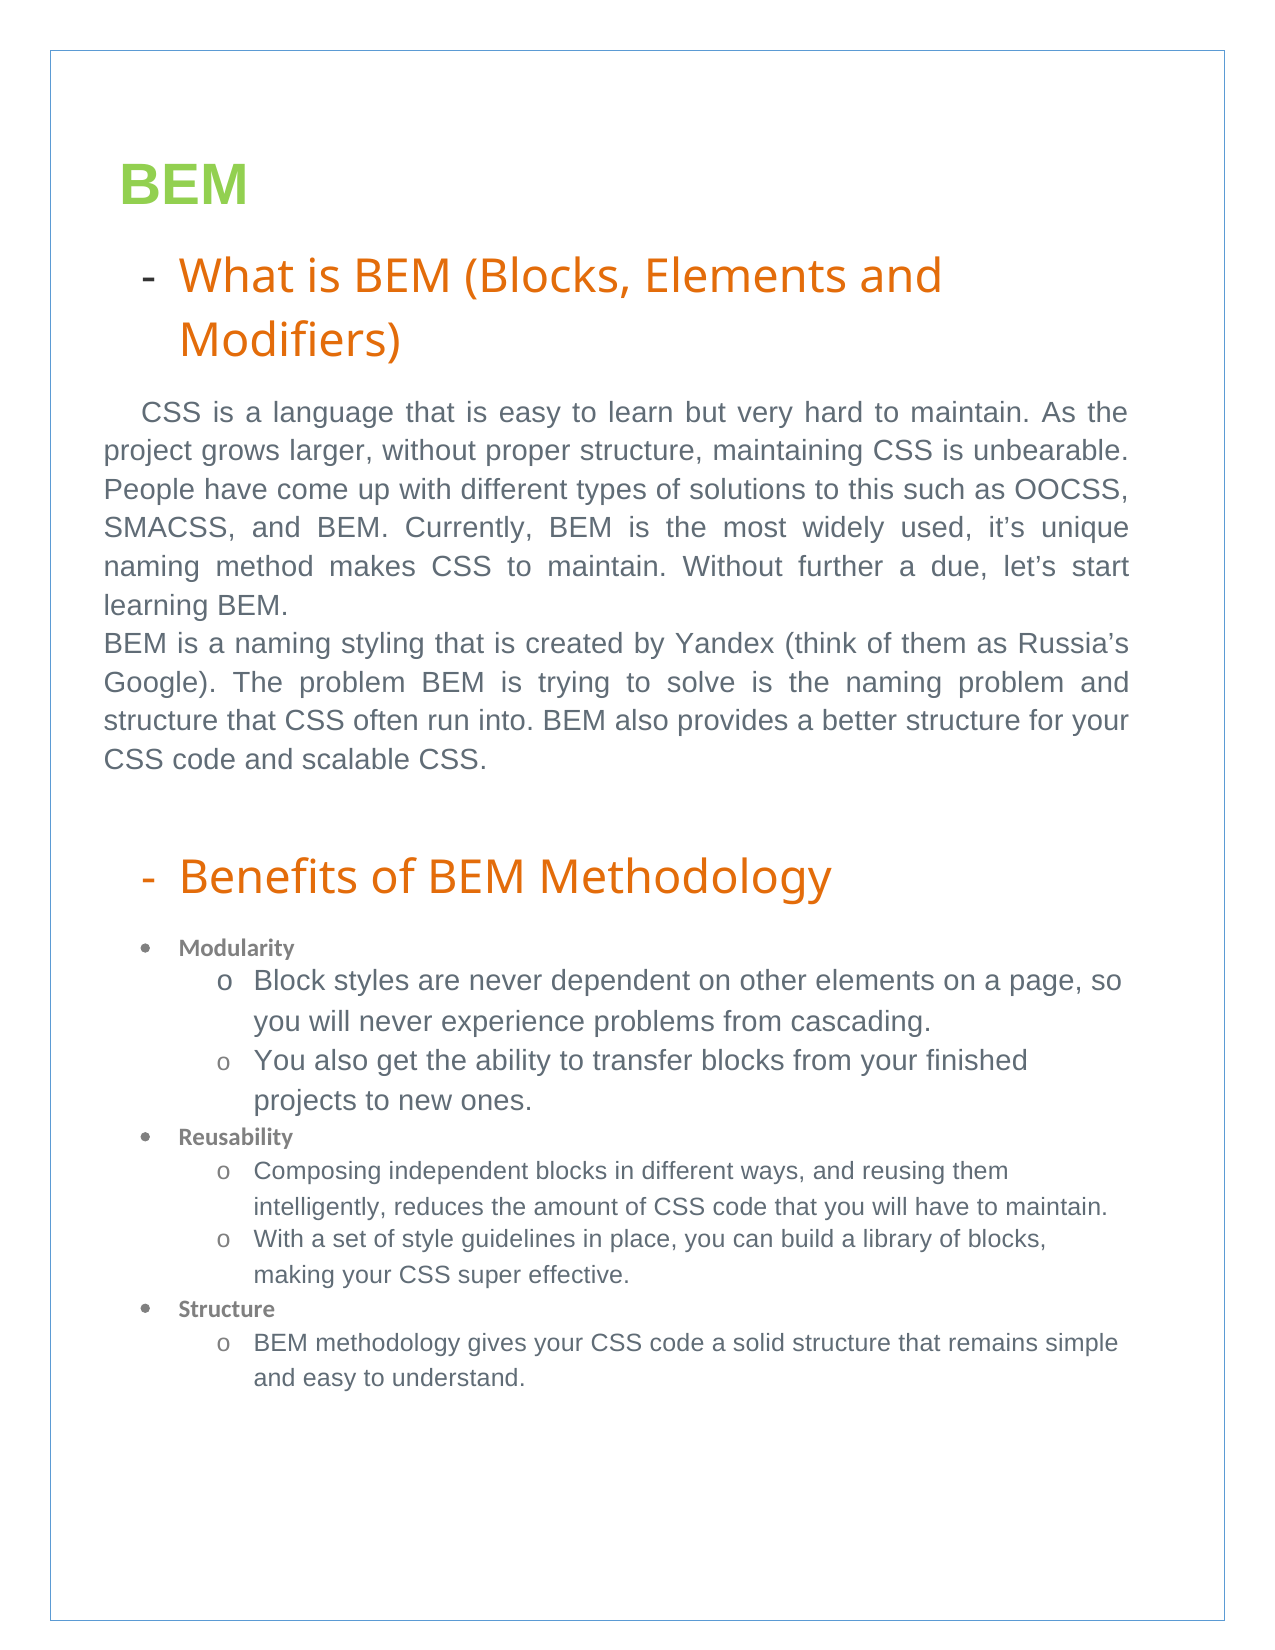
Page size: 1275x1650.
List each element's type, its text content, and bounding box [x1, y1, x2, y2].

subtitle Benefits of BEM Methodology [141, 844, 1131, 908]
list Modularity [141, 933, 1131, 963]
list Composing independent blocks in different ways, and reusing them intelligently, reduces the amount of CSS code that you will have to maintain. [216, 1156, 1131, 1220]
list Structure [141, 1293, 1131, 1323]
list You also get the ability to transfer blocks from your finished projects to new ones. [216, 1043, 1131, 1116]
subtitle What is BEM (Blocks, Elements and Modifiers) [141, 242, 1131, 370]
list With a set of style guidelines in place, you can build a library of blocks, making your CSS super effective. [216, 1224, 1131, 1288]
list Reusability [141, 1121, 1131, 1152]
subtitle BEM [103, 150, 1131, 217]
list Block styles are never dependent on other elements on a page, so you will never experience problems from cascading. [216, 963, 1131, 1038]
list BEM methodology gives your CSS code a solid structure that remains simple and easy to understand. [216, 1328, 1131, 1392]
text BEM is a naming styling that is created by Yandex (think of them as Russia’s Google). The problem BEM is trying to solve is the naming problem and structure that CSS often run into. BEM also provides a better structure for your CSS code and scalable CSS. [103, 626, 1131, 775]
text CSS is a language that is easy to learn but very hard to maintain. As the project grows larger, without proper structure, maintaining CSS is unbearable. People have come up with different types of solutions to this such as OOCSS, SMACSS, and BEM. Currently, BEM is the most widely used, it’s unique naming method makes CSS to maintain. Without further a due, let’s start learning BEM. [103, 395, 1131, 621]
